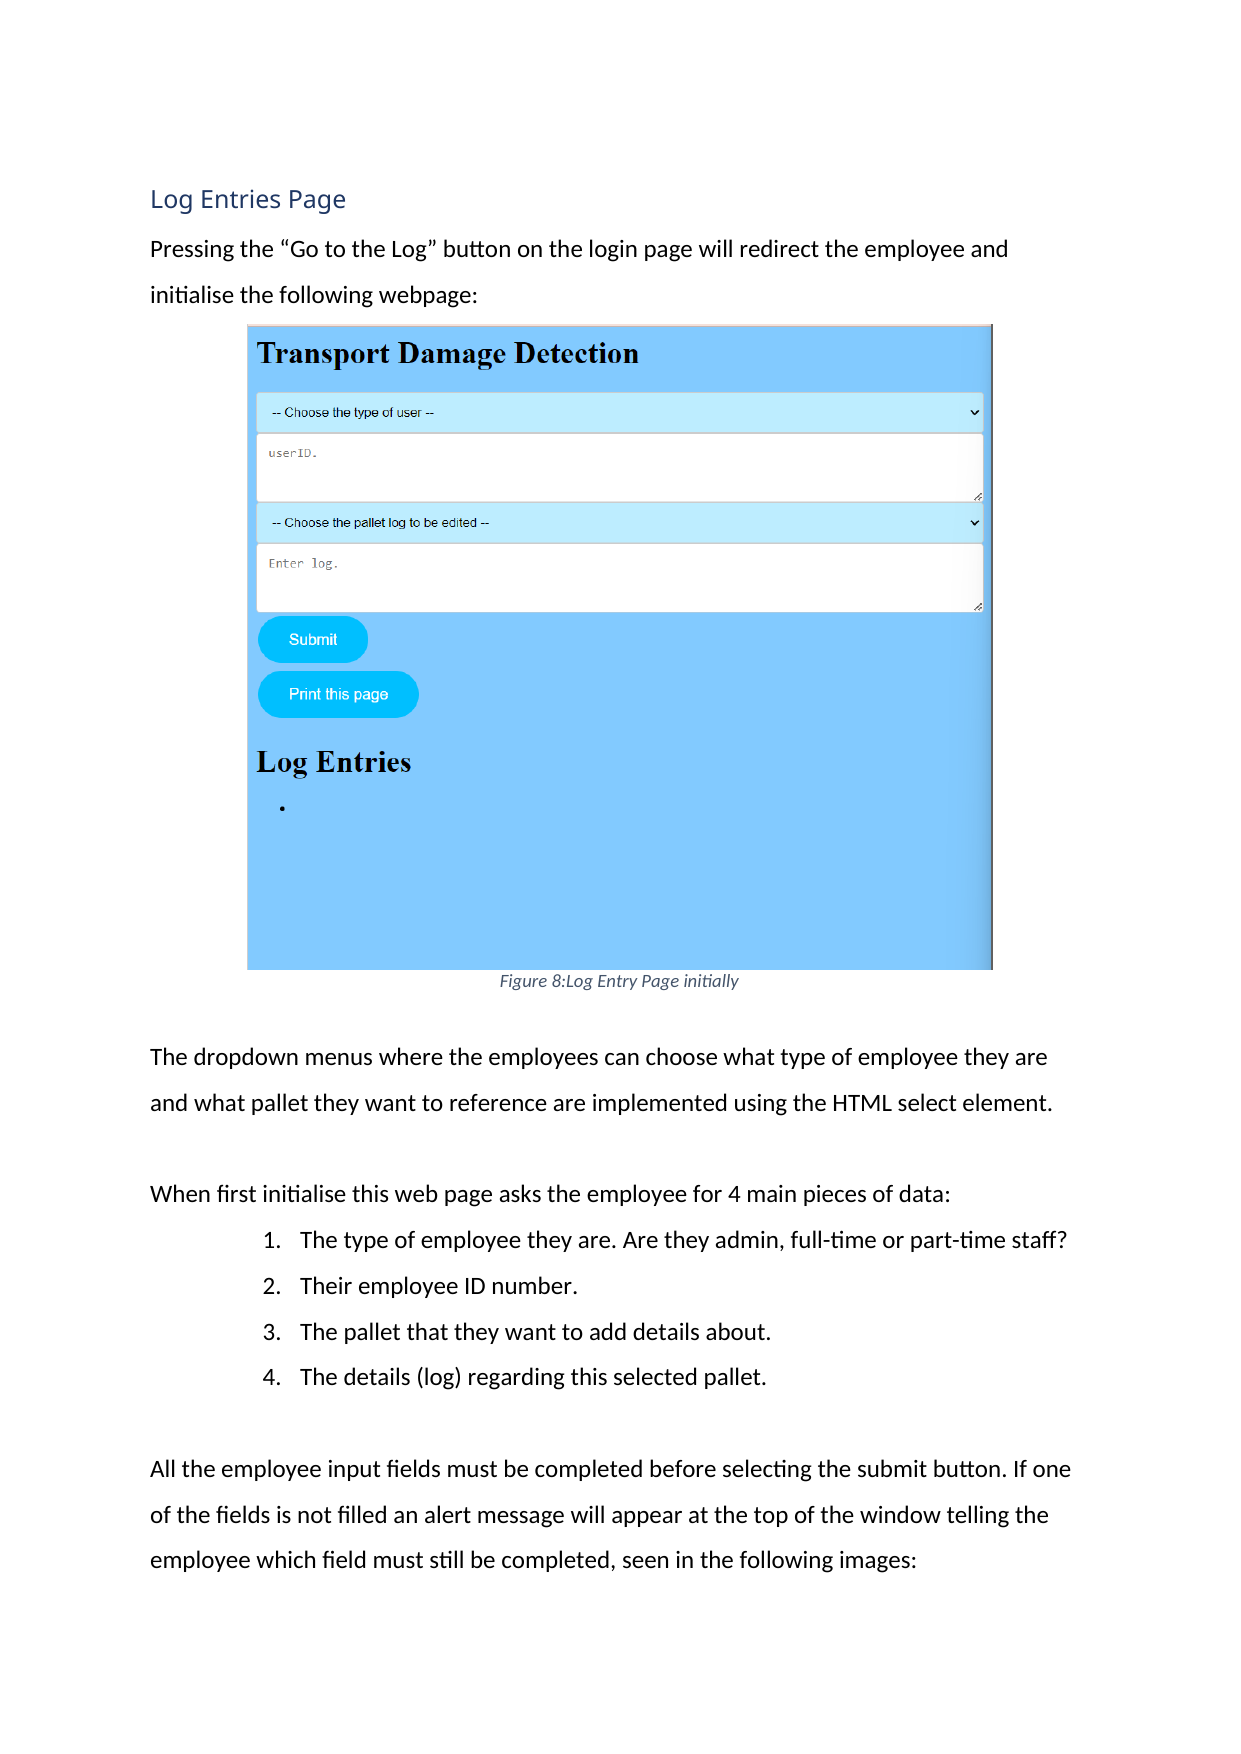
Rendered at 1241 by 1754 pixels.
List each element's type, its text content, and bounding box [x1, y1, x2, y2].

text Pressing the “Go to the Log” button on the login page will redirect the employee and initialise the following webpage: [150, 233, 1090, 309]
text When first initialise this web page asks the employee for 4 main pieces of data: [150, 1179, 1090, 1209]
text All the employee input fields must be completed before selecting the submit button. If one of the fields is not filled an alert message will appear at the top of the window telling the employee which field must still be completed, seen in the following images: [150, 1453, 1090, 1575]
text The dropdown menus where the employees can choose what type of employee they are and what pallet they want to reference are implemented using the HTML select element. [150, 1041, 1090, 1118]
list The type of employee they are. Are they admin, full-time or part-time staff? [262, 1224, 1090, 1255]
picture [247, 324, 993, 970]
text Figure 8:Log Entry Page initially [150, 970, 1090, 993]
list The pallet that they want to add details about. [262, 1316, 1090, 1346]
subtitle Log Entries Page [150, 182, 1090, 216]
list The details (log) regarding this selected pallet. [262, 1362, 1090, 1392]
list Their employee ID number. [262, 1270, 1090, 1301]
